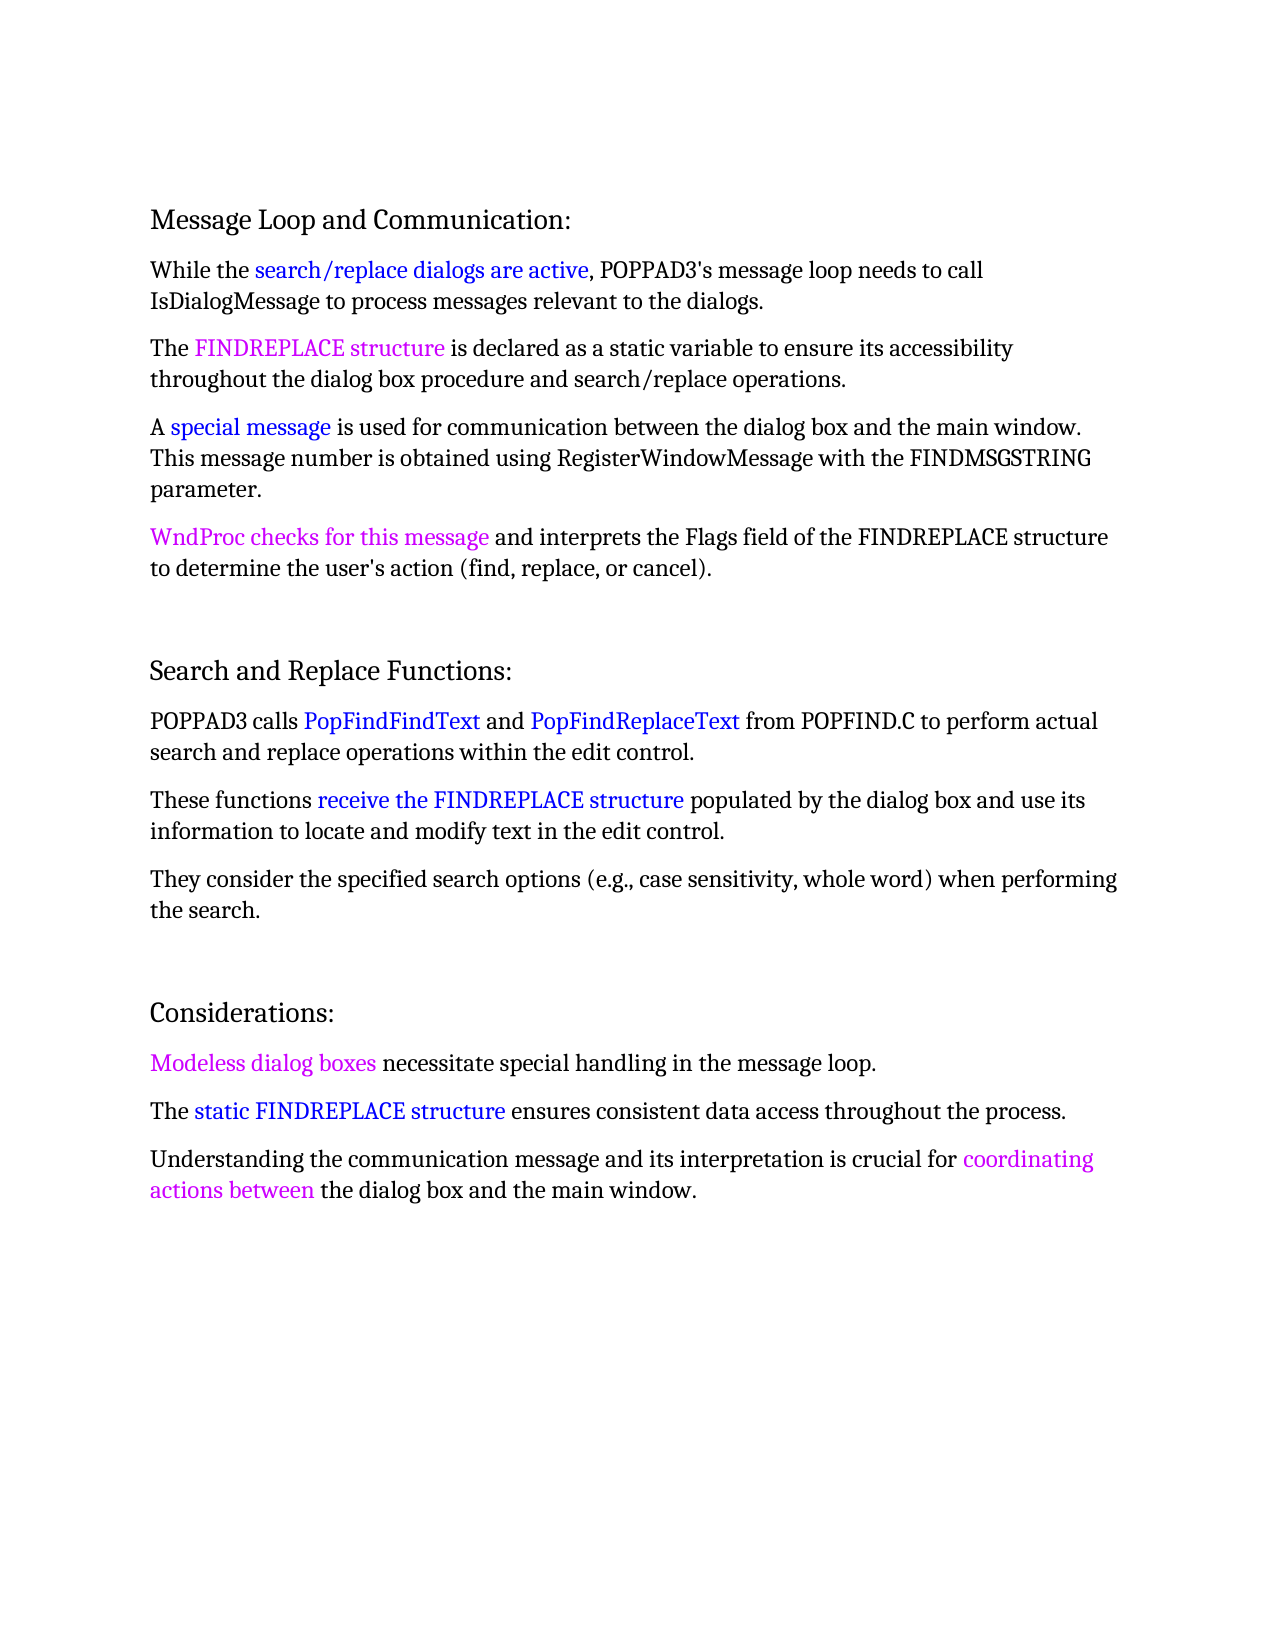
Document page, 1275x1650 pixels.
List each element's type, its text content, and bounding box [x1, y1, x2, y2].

text The FINDREPLACE structure is declared as a static variable to ensure its accessibility throughout the dialog box procedure and search/replace operations. [150, 334, 1125, 394]
text Understanding the communication message and its interpretation is crucial for coordinating actions between the dialog box and the main window. [150, 1144, 1125, 1204]
text Considerations: [150, 996, 1125, 1030]
text A special message is used for communication between the dialog box and the main window. This message number is obtained using RegisterWindowMessage with the FINDMSGSTRING parameter. [150, 413, 1125, 504]
text Message Loop and Communication: [150, 203, 1125, 236]
text POPPAD3 calls PopFindFindText and PopFindReplaceText from POPFIND.C to perform actual search and replace operations within the edit control. [150, 707, 1125, 767]
text The static FINDREPLACE structure ensures consistent data access throughout the process. [150, 1097, 1125, 1126]
text While the search/replace dialogs are active, POPPAD3's message loop needs to call IsDialogMessage to process messages relevant to the dialogs. [150, 256, 1125, 315]
text Modeless dialog boxes necessitate special handling in the message loop. [150, 1049, 1125, 1078]
text WndProc checks for this message and interprets the Flags field of the FINDREPLACE structure to determine the user's action (find, replace, or cancel). [150, 523, 1125, 583]
text They consider the specified search options (e.g., case sensitivity, whole word) when performing the search. [150, 865, 1125, 924]
text Search and Replace Functions: [150, 654, 1125, 688]
text These functions receive the FINDREPLACE structure populated by the dialog box and use its information to locate and modify text in the edit control. [150, 786, 1125, 846]
